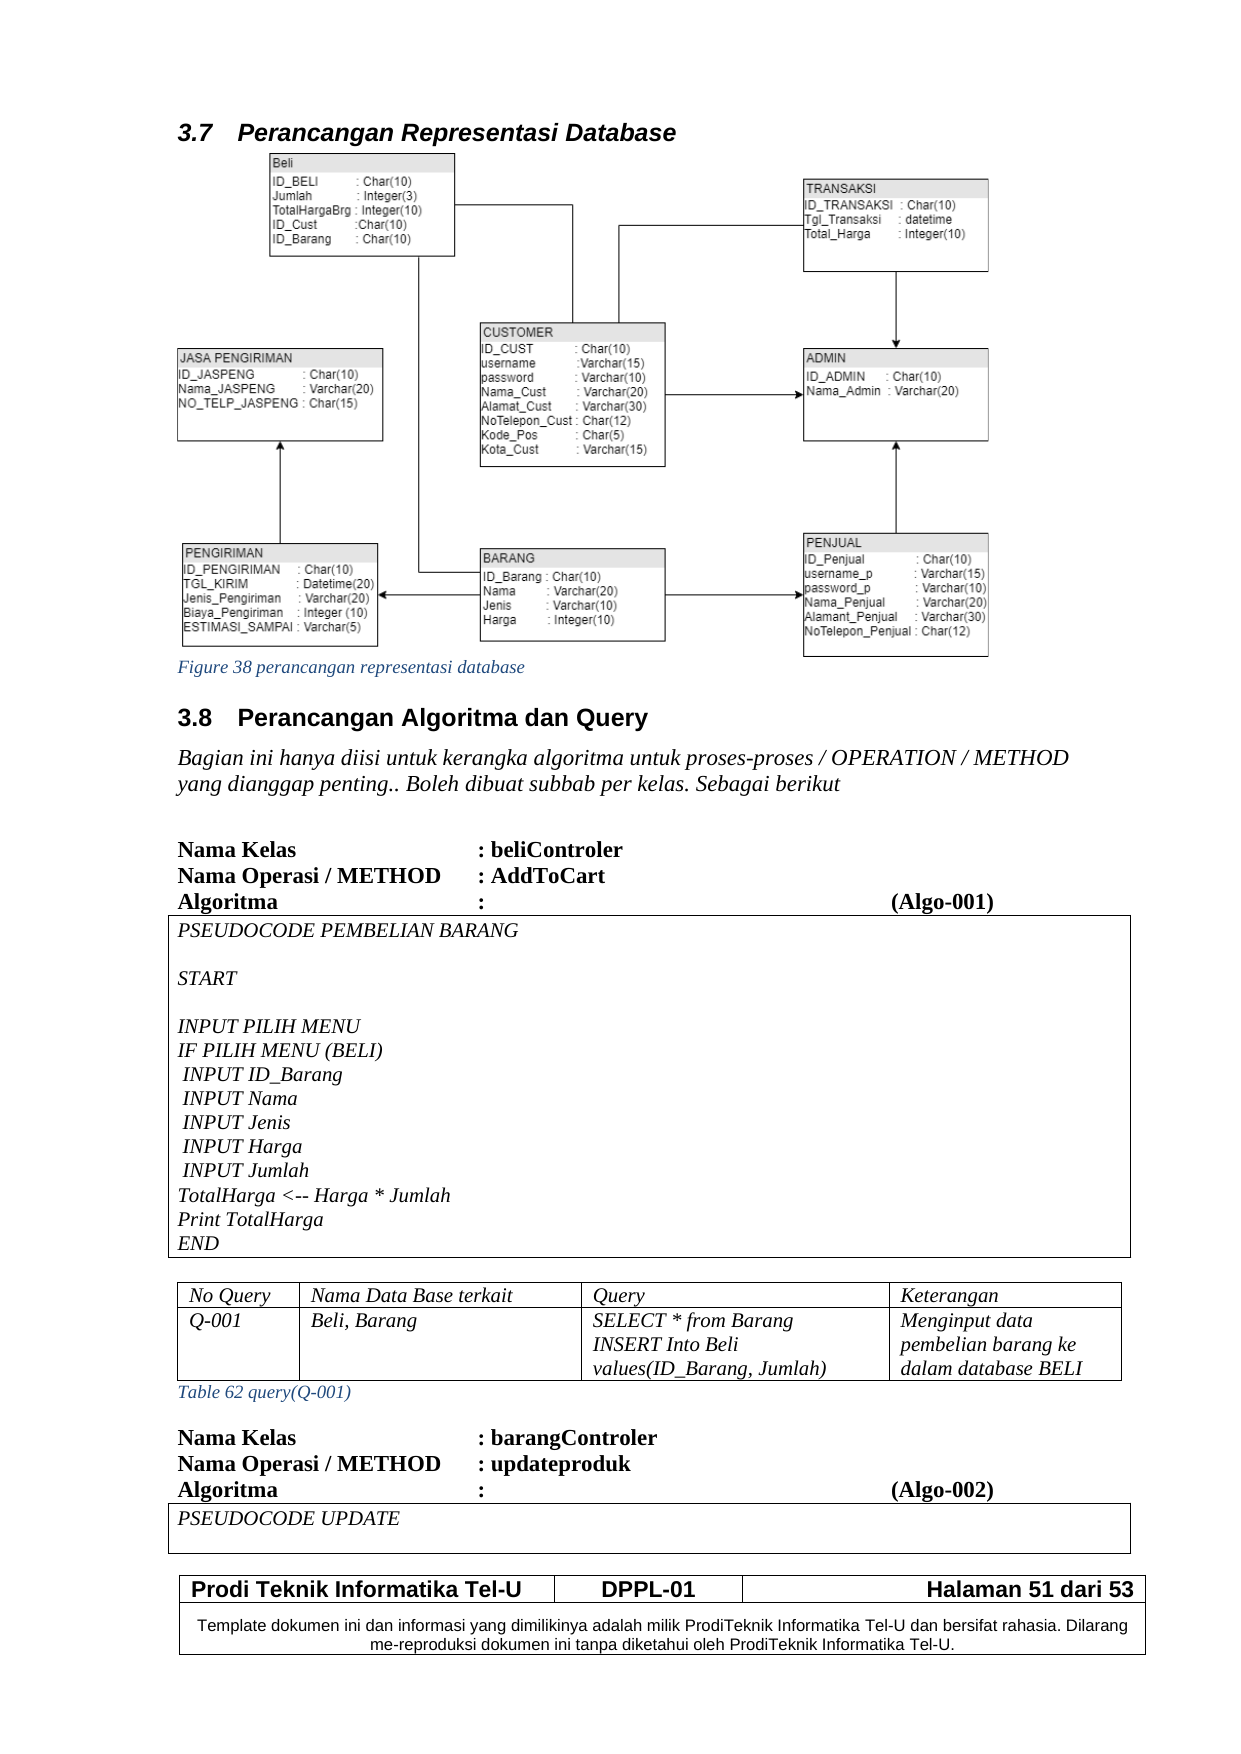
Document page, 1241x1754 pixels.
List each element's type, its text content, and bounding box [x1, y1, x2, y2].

text INPUT Jenis [177, 1110, 1122, 1134]
text Algoritma : (Algo-002) [177, 1476, 1122, 1503]
subtitle Perancangan Algoritma dan Query [177, 703, 1122, 732]
text Table 62 query(Q-001) [177, 1381, 1122, 1403]
text Nama Operasi / METHOD : AddToCart [177, 862, 1122, 888]
table_header Keterangan [890, 1283, 1121, 1307]
text END [169, 1227, 1130, 1257]
text INPUT PILIH MENU [177, 1014, 1122, 1038]
text START [177, 966, 1122, 990]
table_cell Menginput data pembelian barang ke dalam database BELI [890, 1308, 1121, 1380]
text INPUT Nama [177, 1086, 1122, 1110]
text PSEUDOCODE UPDATE [169, 1504, 1130, 1530]
table_cell Beli, Barang [300, 1308, 581, 1380]
text INPUT Harga [177, 1134, 1122, 1158]
text Nama Kelas : barangControler [177, 1424, 1122, 1450]
table_header Nama Data Base terkait [300, 1283, 581, 1307]
text INPUT Jumlah [177, 1158, 1122, 1182]
text Nama Kelas : beliControler [177, 836, 1122, 862]
table_cell SELECT * from Barang INSERT Into Beli values(ID_Barang, Jumlah) [582, 1308, 889, 1380]
text Bagian ini hanya diisi untuk kerangka algoritma untuk proses-proses / OPERATION / METHOD yang dianggap penting.. Boleh dibuat subbab per kelas. Sebagai berikut [177, 744, 1122, 797]
subtitle Perancangan Representasi Database [177, 118, 1122, 147]
text Print TotalHarga [177, 1207, 1122, 1227]
text INPUT ID_Barang [177, 1062, 1122, 1086]
table_header No Query [178, 1283, 299, 1307]
table_header Query [582, 1283, 889, 1307]
text Algoritma : (Algo-001) [177, 888, 1122, 915]
text Nama Operasi / METHOD : updateproduk [177, 1450, 1122, 1476]
text IF PILIH MENU (BELI) [177, 1038, 1122, 1062]
text PSEUDOCODE PEMBELIAN BARANG [169, 916, 1130, 942]
picture [177, 153, 989, 657]
table_cell Q-001 [178, 1308, 299, 1380]
text TotalHarga <-- Harga * Jumlah [177, 1182, 1122, 1207]
text Figure 38 perancangan representasi database [177, 656, 1122, 678]
